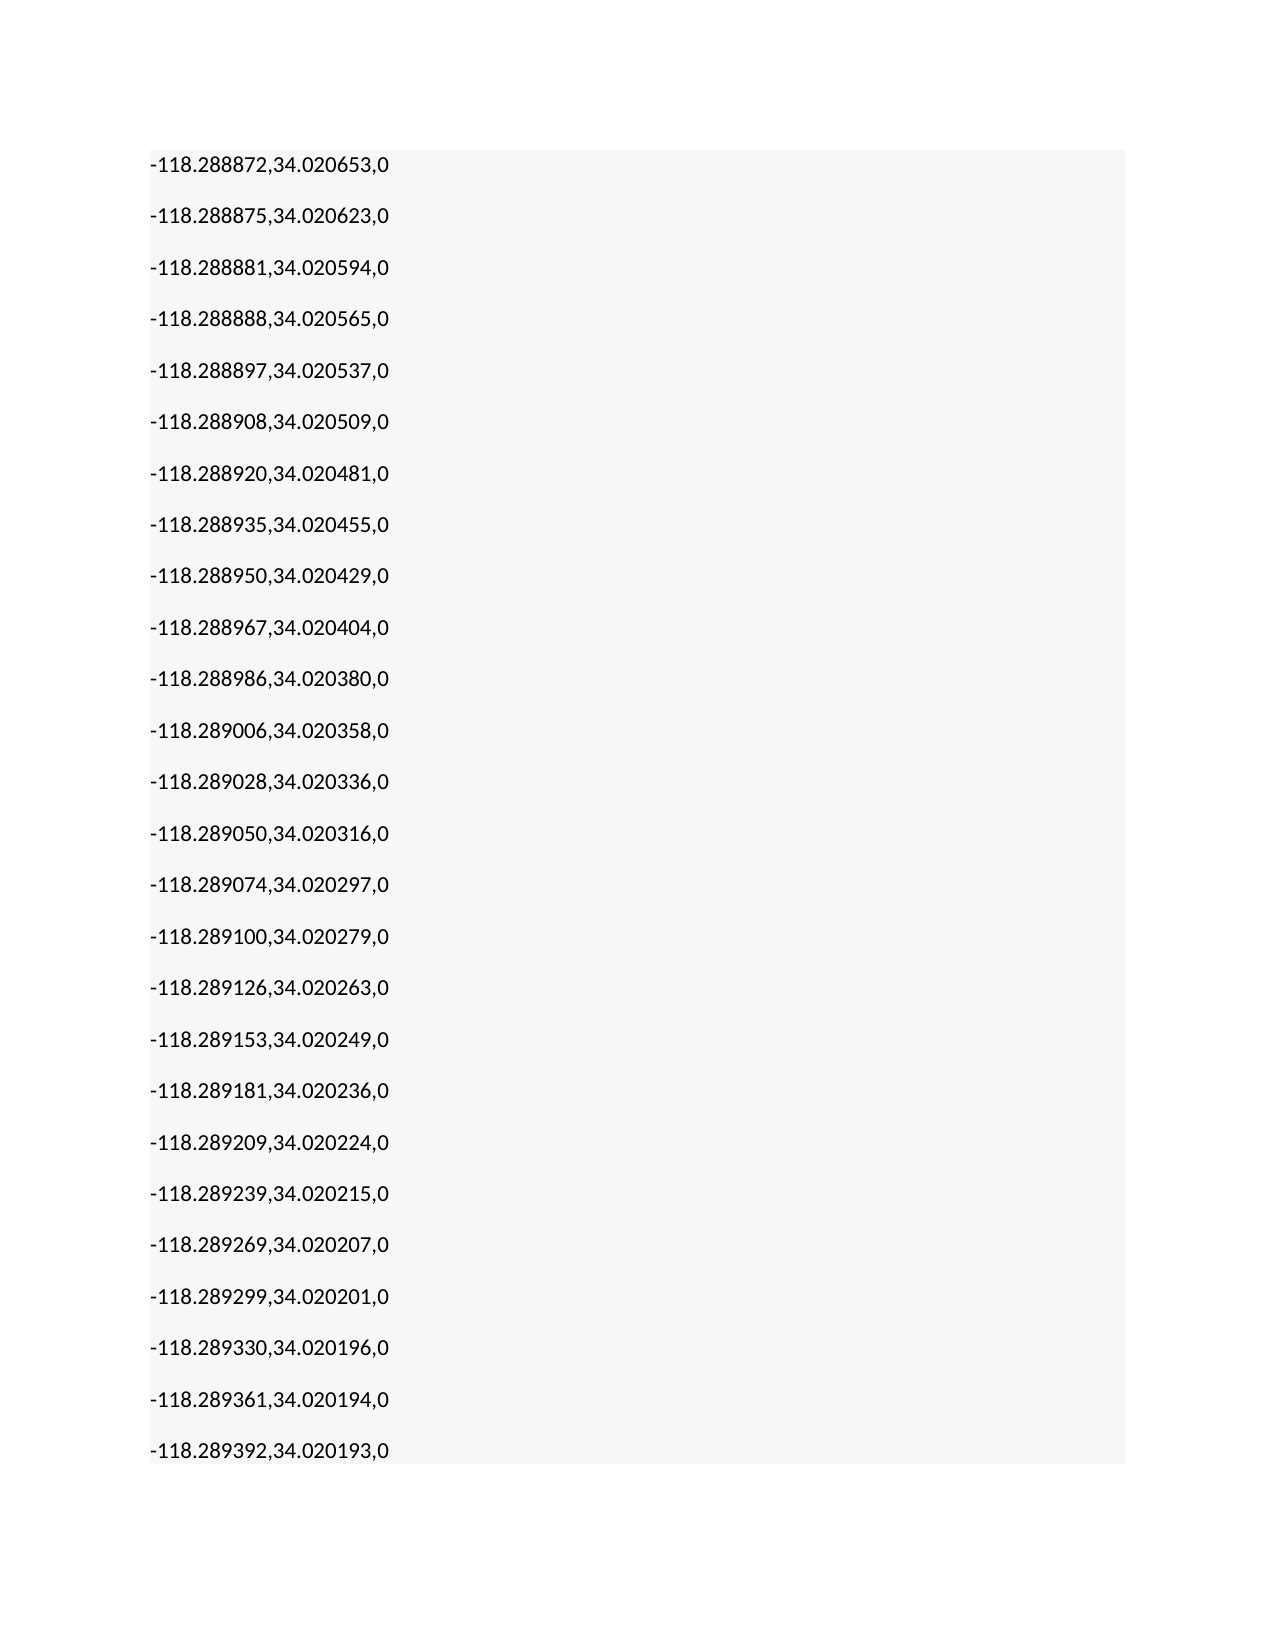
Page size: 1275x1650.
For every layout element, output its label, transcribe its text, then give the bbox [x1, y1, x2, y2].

subtitle -118.288986,34.020380,0 [150, 664, 1125, 693]
subtitle -118.288881,34.020594,0 [150, 253, 1125, 281]
subtitle -118.289126,34.020263,0 [150, 973, 1125, 1001]
subtitle -118.289299,34.020201,0 [150, 1282, 1125, 1310]
subtitle -118.288935,34.020455,0 [150, 510, 1125, 538]
subtitle -118.289181,34.020236,0 [150, 1076, 1125, 1104]
subtitle -118.288897,34.020537,0 [150, 356, 1125, 384]
subtitle -118.289028,34.020336,0 [150, 767, 1125, 796]
subtitle -118.289006,34.020358,0 [150, 716, 1125, 744]
subtitle -118.288950,34.020429,0 [150, 562, 1125, 590]
subtitle -118.288888,34.020565,0 [150, 304, 1125, 332]
subtitle -118.289050,34.020316,0 [150, 819, 1125, 847]
subtitle -118.289153,34.020249,0 [150, 1025, 1125, 1053]
subtitle -118.288872,34.020653,0 [150, 150, 1125, 178]
subtitle -118.289330,34.020196,0 [150, 1333, 1125, 1362]
subtitle -118.289361,34.020194,0 [150, 1385, 1125, 1413]
subtitle -118.288908,34.020509,0 [150, 407, 1125, 435]
subtitle -118.289209,34.020224,0 [150, 1128, 1125, 1156]
subtitle -118.289269,34.020207,0 [150, 1231, 1125, 1259]
subtitle -118.289239,34.020215,0 [150, 1179, 1125, 1207]
subtitle -118.289100,34.020279,0 [150, 922, 1125, 950]
subtitle -118.288967,34.020404,0 [150, 613, 1125, 641]
subtitle -118.288920,34.020481,0 [150, 459, 1125, 487]
subtitle -118.288875,34.020623,0 [150, 201, 1125, 229]
subtitle -118.289392,34.020193,0 [150, 1436, 1125, 1464]
subtitle -118.289074,34.020297,0 [150, 870, 1125, 898]
